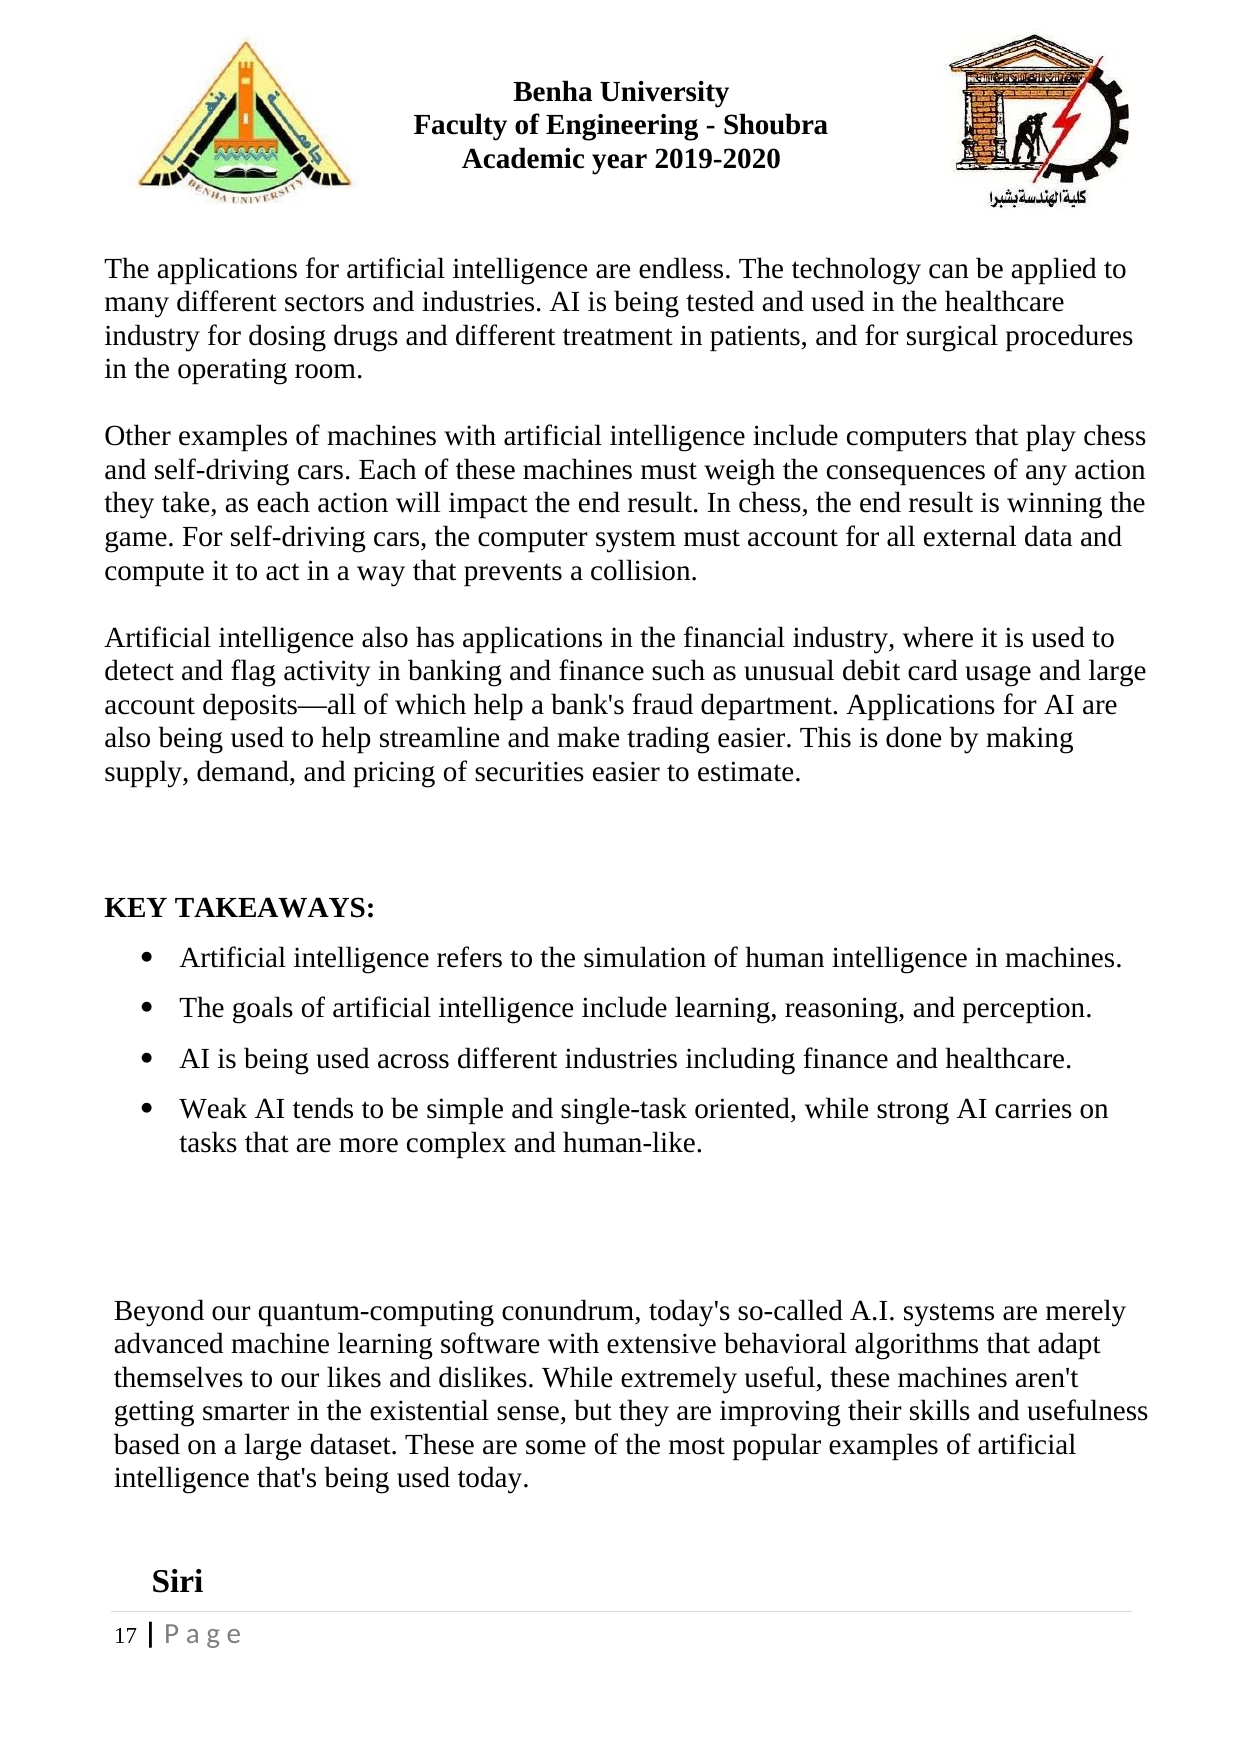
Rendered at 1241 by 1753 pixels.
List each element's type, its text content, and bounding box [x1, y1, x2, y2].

text The applications for artificial intelligence are endless. The technology can be applied to many different sectors and industries. AI is being tested and used in the healthcare industry for dosing drugs and different treatment in patients, and for surgical procedures in the operating room. [104, 251, 1151, 385]
picture [938, 28, 1129, 214]
list Weak AI tends to be simple and single-task oriented, while strong AI carries on tasks that are more complex and human-like. [142, 1091, 1151, 1158]
list The goals of artificial intelligence include learning, reasoning, and perception. [142, 991, 1151, 1024]
list Artificial intelligence refers to the simulation of human intelligence in machines. [142, 940, 1151, 974]
subtitle KEY TAKEAWAYS: [31, 890, 1151, 923]
list AI is being used across different industries including finance and healthcare. [142, 1041, 1151, 1074]
text Other examples of machines with artificial intelligence include computers that play chess and self-driving cars. Each of these machines must weigh the consequences of any action they take, as each action will impact the end result. In chess, the end result is winning the game. For self-driving cars, the computer system must account for all external data and compute it to act in a way that prevents a collision. [104, 418, 1151, 586]
text Artificial intelligence also has applications in the financial industry, where it is used to detect and flag activity in banking and finance such as unusual debit card usage and large account deposits—all of which help a bank's fraud department. Applications for AI are also being used to help streamline and make trading easier. This is done by making supply, demand, and pricing of securities easier to estimate. [104, 620, 1151, 787]
text Beyond our quantum-computing conundrum, today's so-called A.I. systems are merely advanced machine learning software with extensive behavioral algorithms that adapt themselves to our likes and dislikes. While extremely useful, these machines aren't getting smarter in the existential sense, but they are improving their skills and usefulness based on a large dataset. These are some of the most popular examples of artificial intelligence that's being used today. [113, 1293, 1151, 1494]
picture [127, 30, 362, 204]
subtitle Siri [151, 1561, 1151, 1599]
